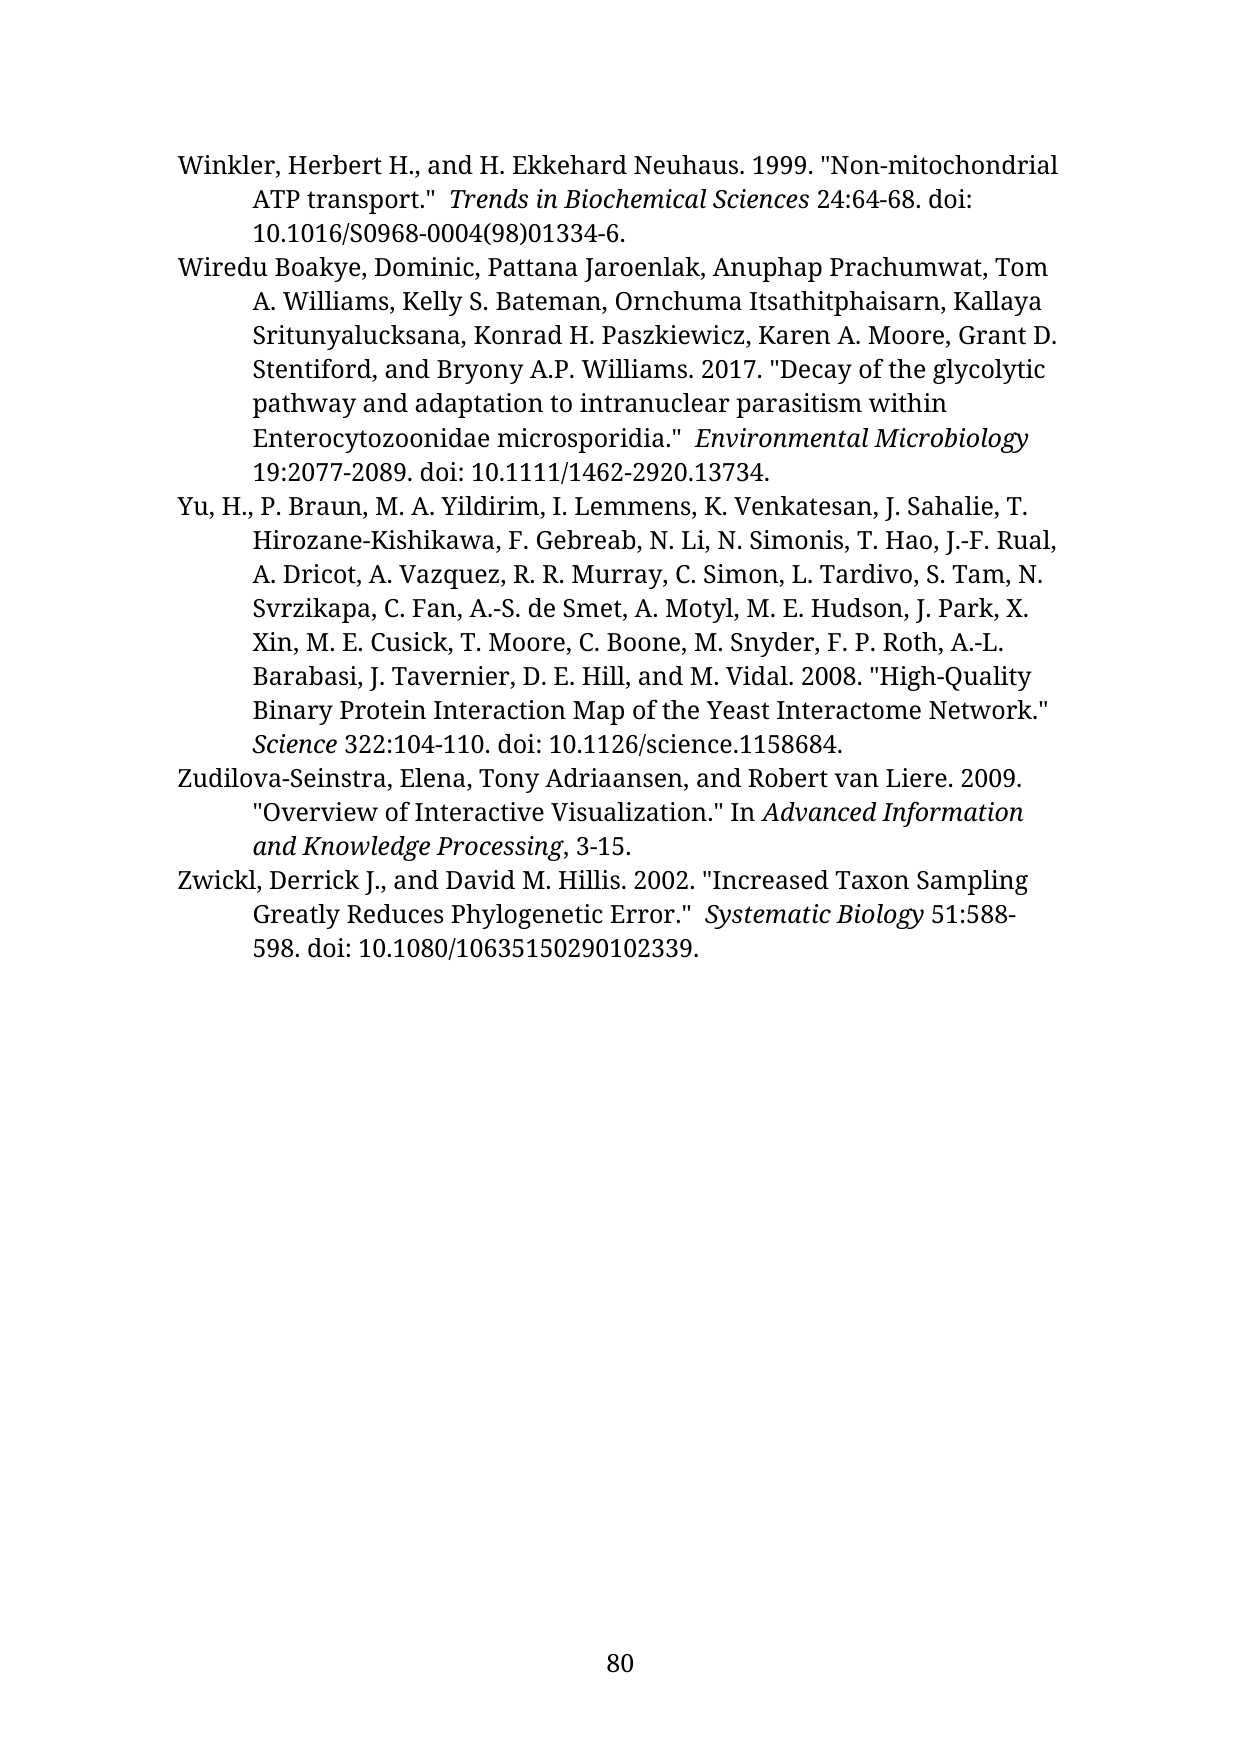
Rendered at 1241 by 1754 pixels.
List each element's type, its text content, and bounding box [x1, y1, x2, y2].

text Winkler, Herbert H., and H. Ekkehard Neuhaus. 1999. "Non-mitochondrial ATP transport." Trends in Biochemical Sciences 24:64-68. doi: 10.1016/S0968-0004(98)01334-6. [177, 148, 1063, 250]
text Yu, H., P. Braun, M. A. Yildirim, I. Lemmens, K. Venkatesan, J. Sahalie, T. Hirozane-Kishikawa, F. Gebreab, N. Li, N. Simonis, T. Hao, J.-F. Rual, A. Dricot, A. Vazquez, R. R. Murray, C. Simon, L. Tardivo, S. Tam, N. Svrzikapa, C. Fan, A.-S. de Smet, A. Motyl, M. E. Hudson, J. Park, X. Xin, M. E. Cusick, T. Moore, C. Boone, M. Snyder, F. P. Roth, A.-L. Barabasi, J. Tavernier, D. E. Hill, and M. Vidal. 2008. "High-Quality Binary Protein Interaction Map of the Yeast Interactome Network." Science 322:104-110. doi: 10.1126/science.1158684. [177, 488, 1063, 761]
text Zudilova-Seinstra, Elena, Tony Adriaansen, and Robert van Liere. 2009. "Overview of Interactive Visualization." In Advanced Information and Knowledge Processing, 3-15. [177, 761, 1063, 863]
text Zwickl, Derrick J., and David M. Hillis. 2002. "Increased Taxon Sampling Greatly Reduces Phylogenetic Error." Systematic Biology 51:588-598. doi: 10.1080/10635150290102339. [177, 863, 1063, 965]
text Wiredu Boakye, Dominic, Pattana Jaroenlak, Anuphap Prachumwat, Tom A. Williams, Kelly S. Bateman, Ornchuma Itsathitphaisarn, Kallaya Sritunyalucksana, Konrad H. Paszkiewicz, Karen A. Moore, Grant D. Stentiford, and Bryony A.P. Williams. 2017. "Decay of the glycolytic pathway and adaptation to intranuclear parasitism within Enterocytozoonidae microsporidia." Environmental Microbiology 19:2077-2089. doi: 10.1111/1462-2920.13734. [177, 250, 1063, 488]
